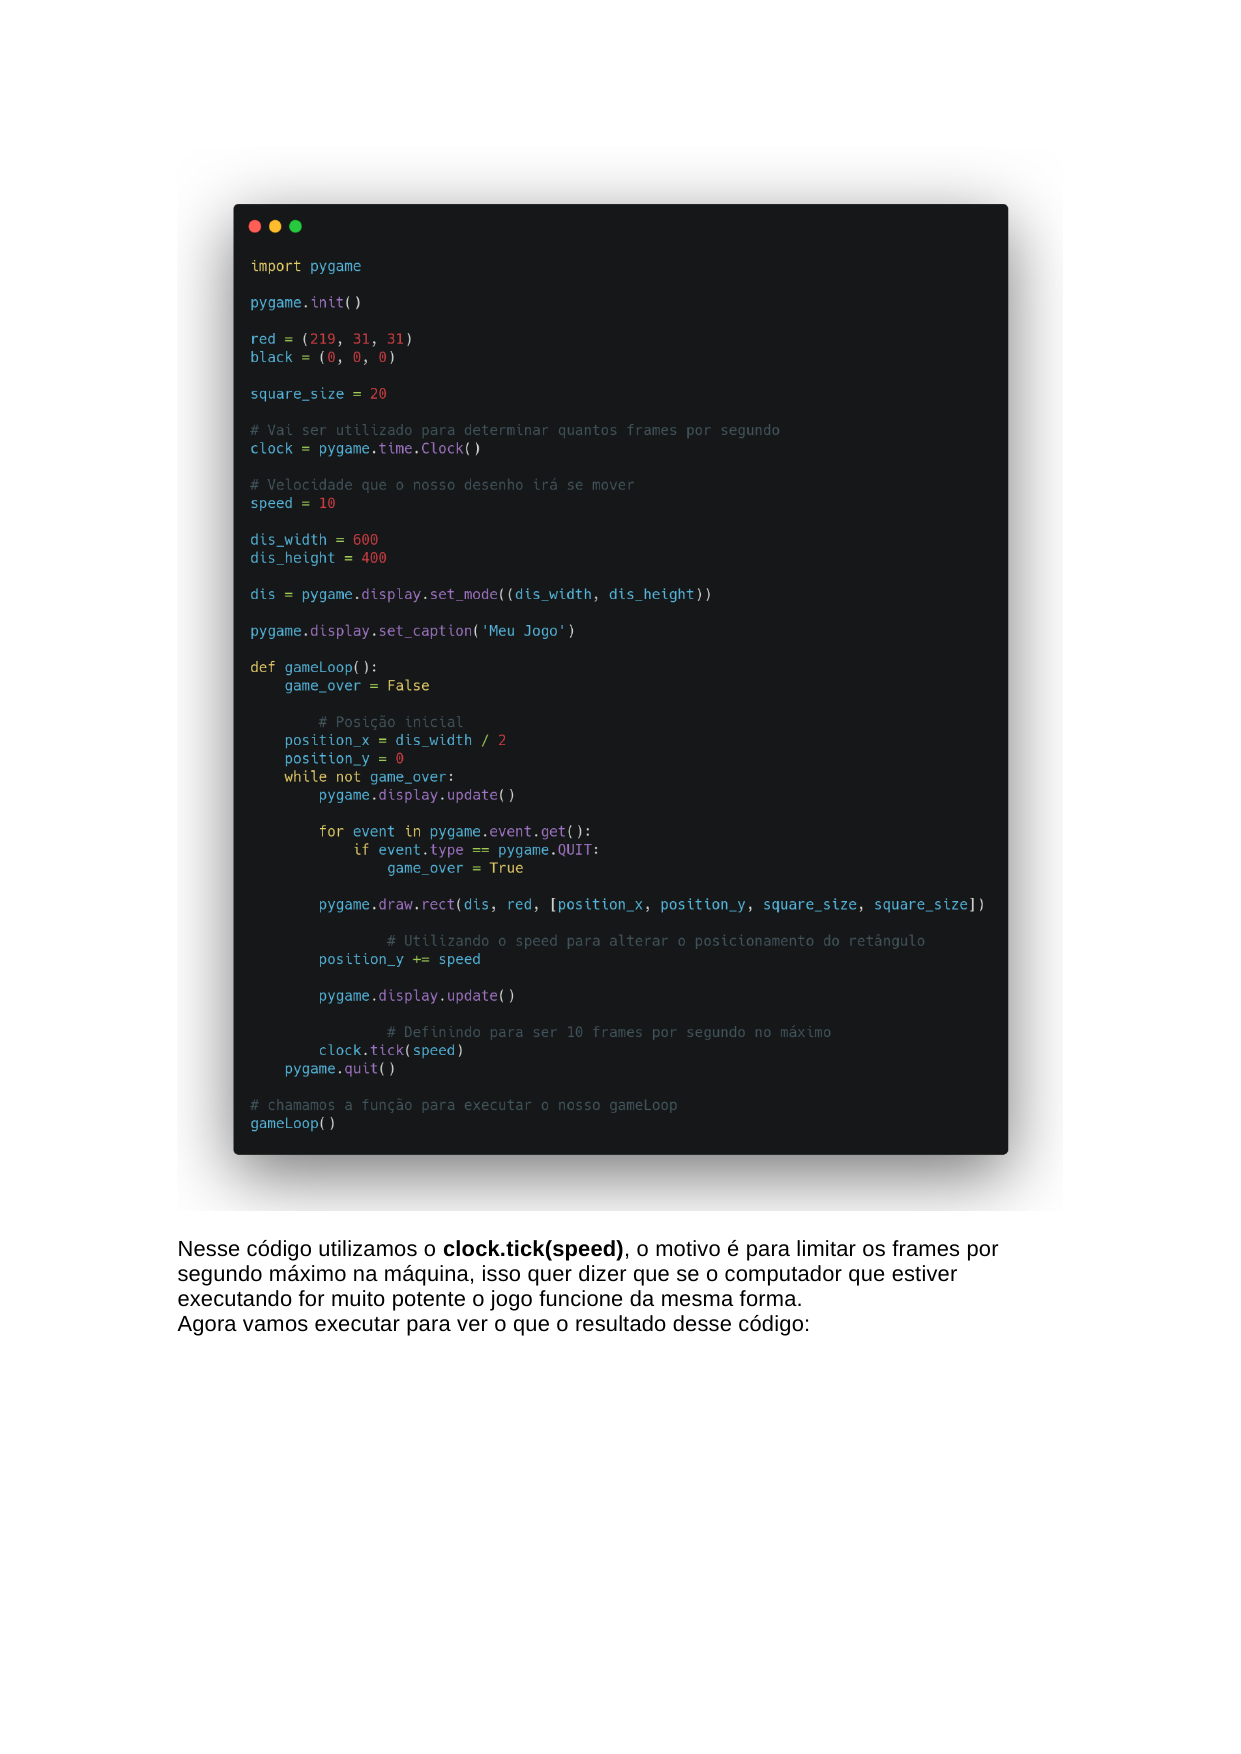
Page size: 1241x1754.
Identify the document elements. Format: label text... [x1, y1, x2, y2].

picture [177, 147, 1063, 1211]
text Agora vamos executar para ver o que o resultado desse código: [177, 1311, 1063, 1336]
text Nesse código utilizamos o clock.tick(speed), o motivo é para limitar os frames por segundo máximo na máquina, isso quer dizer que se o computador que estiver executando for muito potente o jogo funcione da mesma forma. [177, 1236, 1063, 1311]
